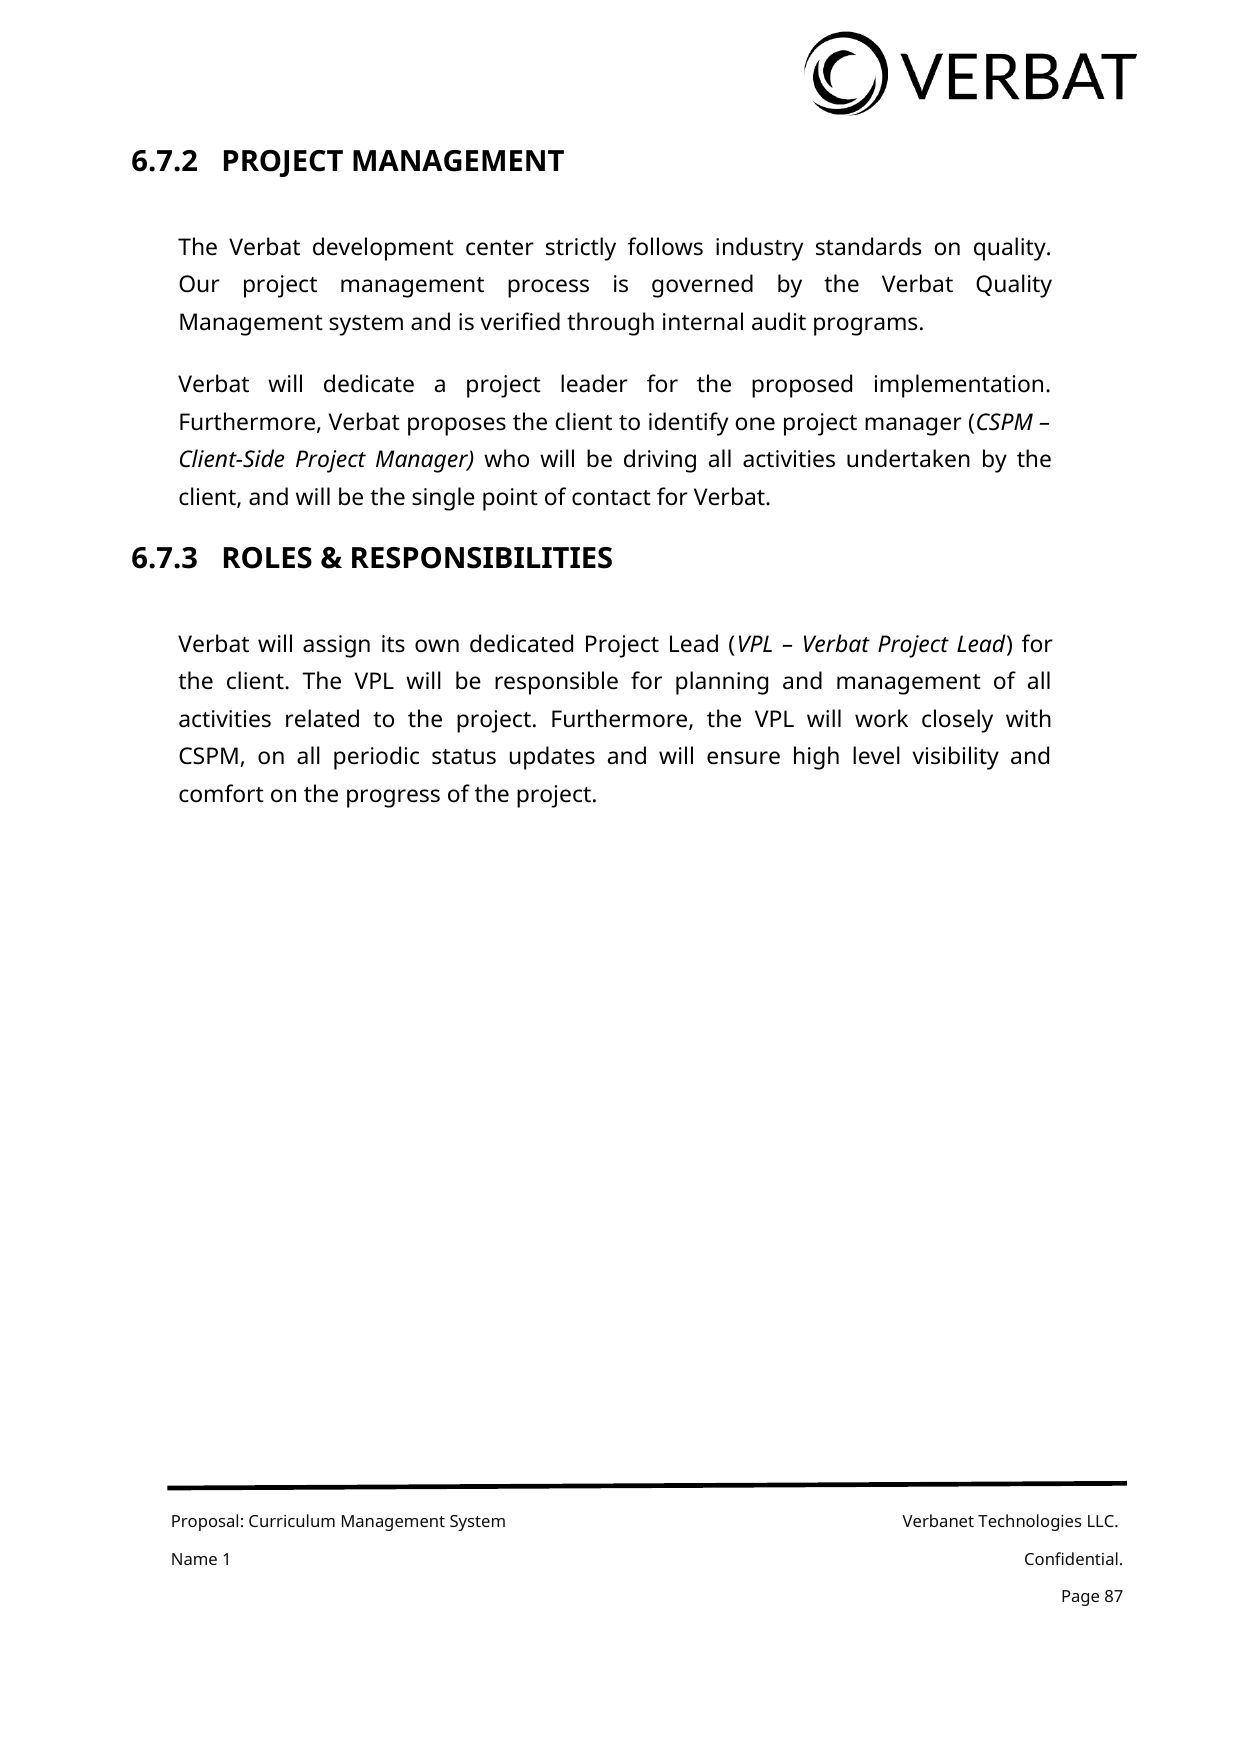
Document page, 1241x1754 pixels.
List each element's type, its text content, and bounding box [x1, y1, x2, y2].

subtitle PROJECT MANAGEMENT [131, 141, 1053, 180]
subtitle ROLES & RESPONSIBILITIES [131, 538, 1053, 577]
text Verbat will assign its own dedicated Project Lead (VPL – Verbat Project Lead) for the client. The VPL will be responsible for planning and management of all activities related to the project. Furthermore, the VPL will work closely with CSPM, on all periodic status updates and will ensure high level visibility and comfort on the progress of the project. [178, 622, 1053, 809]
text The Verbat development center strictly follows industry standards on quality. Our project management process is governed by the Verbat Quality Management system and is verified through internal audit programs. [178, 225, 1053, 338]
text Verbat will dedicate a project leader for the proposed implementation. Furthermore, Verbat proposes the client to identify one project manager (CSPM – Client-Side Project Manager) who will be driving all activities undertaken by the client, and will be the single point of contact for Verbat. [178, 363, 1053, 513]
picture [800, 27, 1138, 116]
